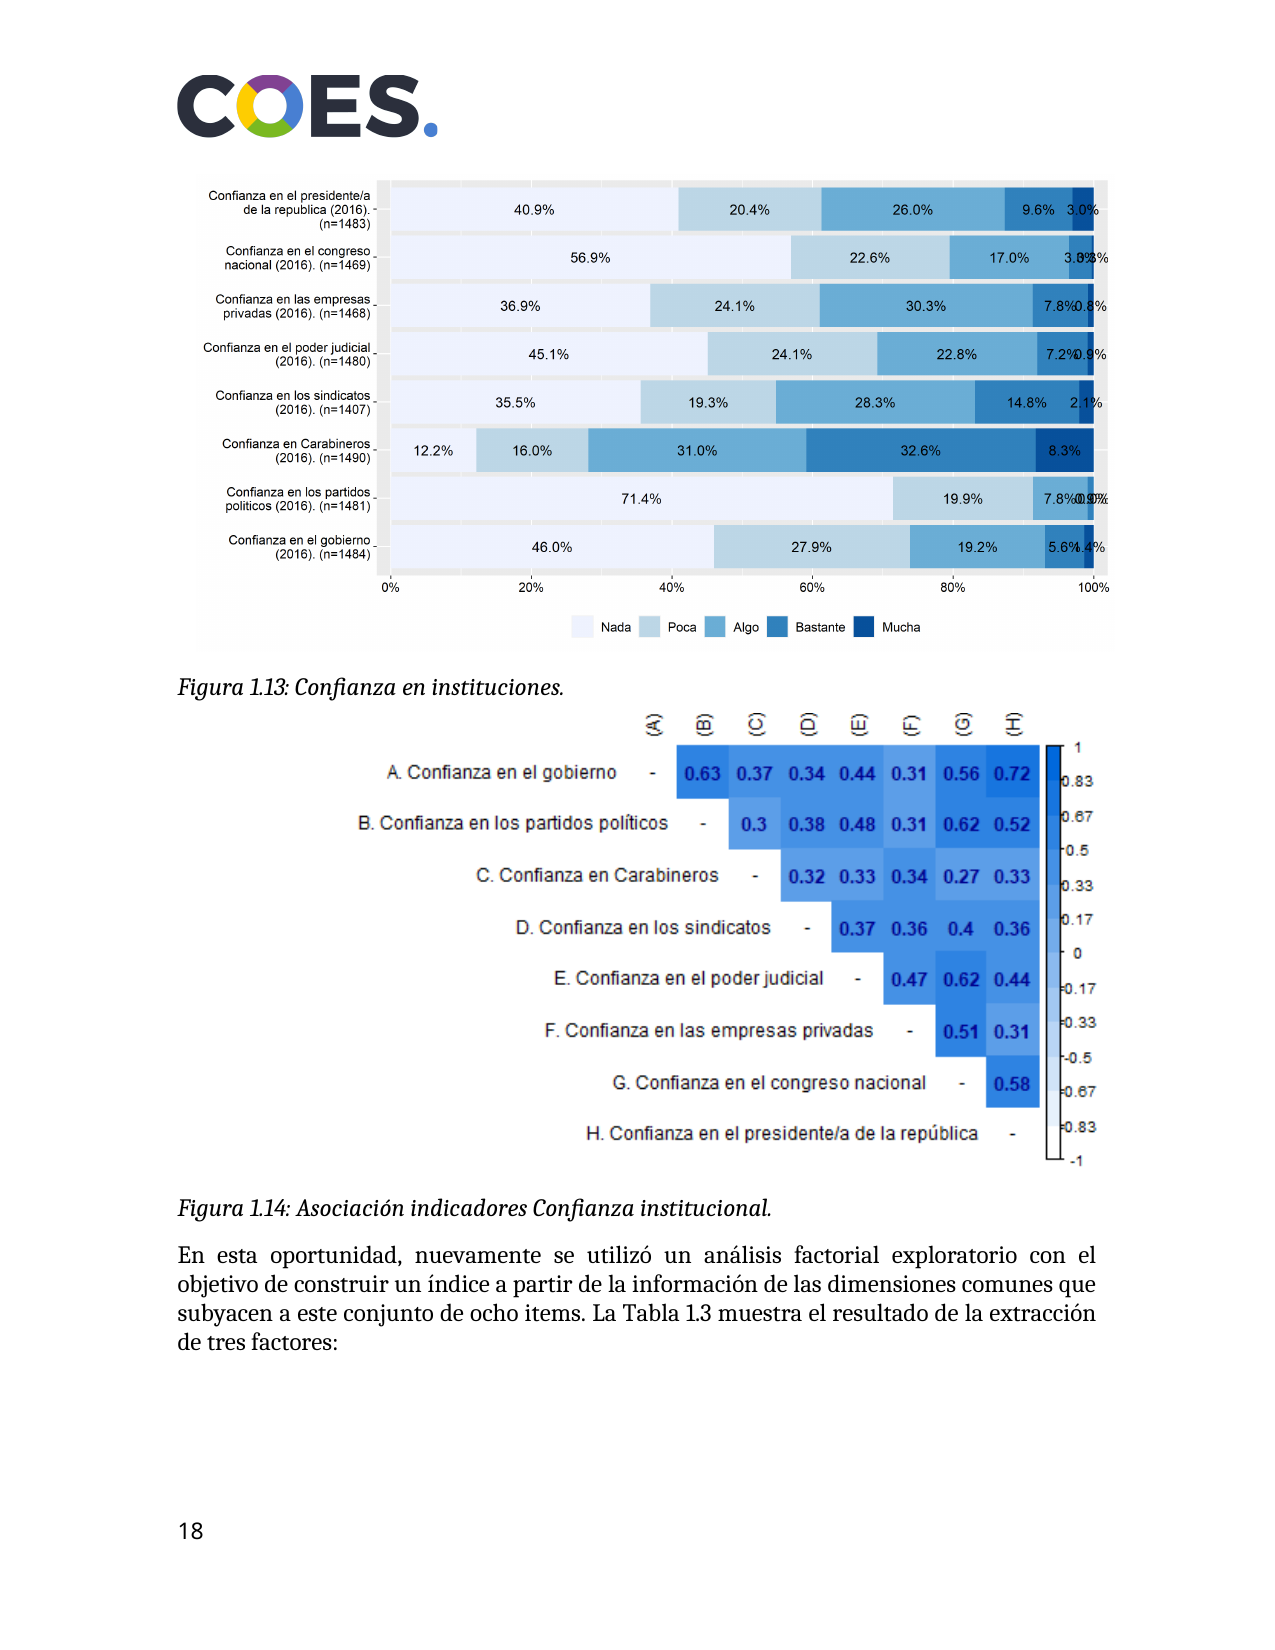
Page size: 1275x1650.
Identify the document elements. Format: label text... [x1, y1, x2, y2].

picture [177, 75, 438, 146]
picture [196, 174, 1115, 652]
text Figura 1.13: Confianza en instituciones. [177, 672, 1098, 701]
picture [196, 713, 1115, 1174]
text Figura 1.14: Asociación indicadores Confianza institucional. [177, 1194, 1098, 1223]
text En esta oportunidad, nuevamente se utilizó un análisis factorial exploratorio con el objetivo de construir un índice a partir de la información de las dimensiones comunes que subyacen a este conjunto de ocho items. La Tabla 1.3 muestra el resultado de la extracción de tres factores: [177, 1241, 1098, 1356]
